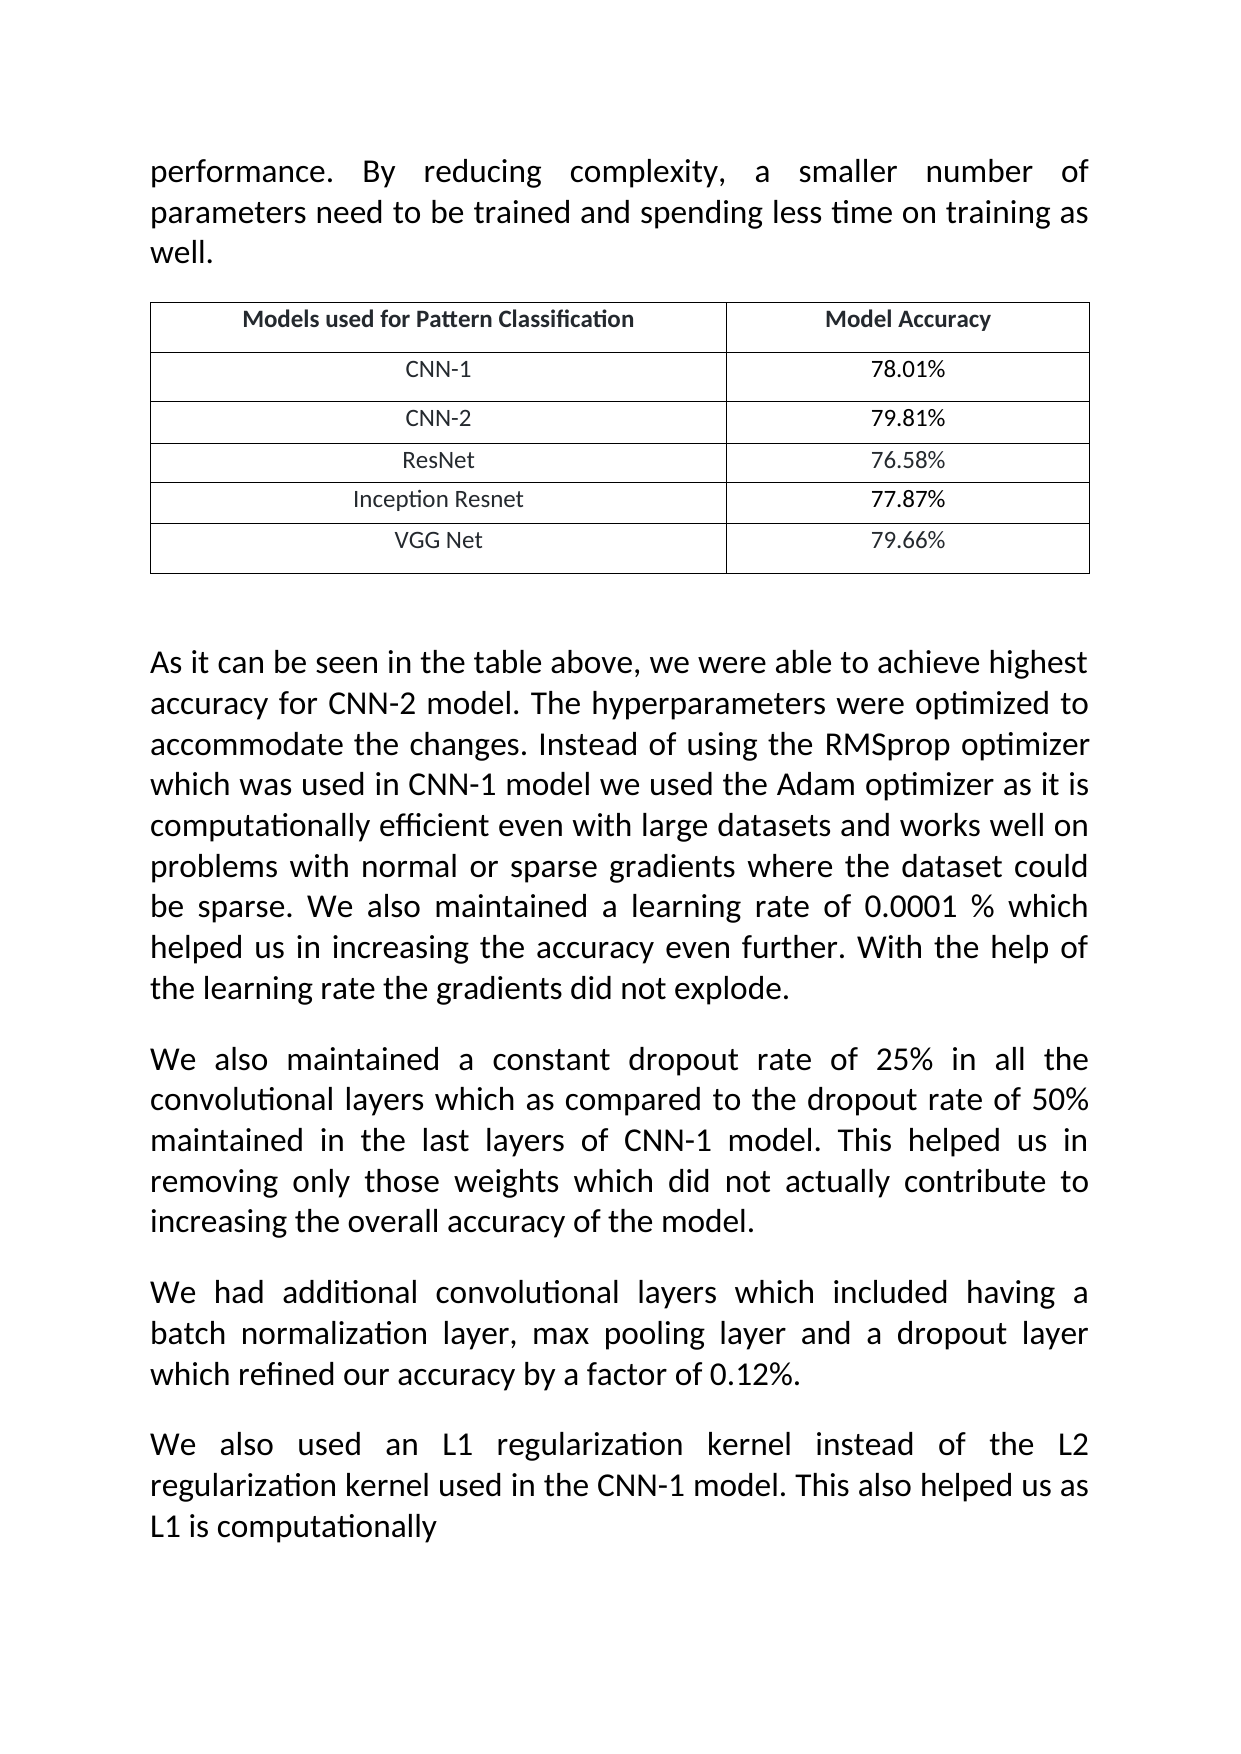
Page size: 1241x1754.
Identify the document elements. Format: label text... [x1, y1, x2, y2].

table_cell CNN-1 [151, 353, 726, 401]
table_cell 79.81% [727, 402, 1089, 443]
text As it can be seen in the table above, we were able to achieve highest accuracy for CNN-2 model. The hyperparameters were optimized to accommodate the changes. Instead of using the RMSprop optimizer which was used in CNN-1 model we used the Adam optimizer as it is computationally efficient even with large datasets and works well on problems with normal or sparse gradients where the dataset could be sparse. We also maintained a learning rate of 0.0001 % which helped us in increasing the accuracy even further. With the help of the learning rate the gradients did not explode. [150, 641, 1090, 1008]
table_cell CNN-2 [151, 402, 726, 443]
table_cell 78.01% [727, 353, 1089, 401]
text We also maintained a constant dropout rate of 25% in all the convolutional layers which as compared to the dropout rate of 50% maintained in the last layers of CNN-1 model. This helped us in removing only those weights which did not actually contribute to increasing the overall accuracy of the model. [150, 1038, 1090, 1241]
table_cell 76.58% [727, 444, 1089, 482]
table_cell ResNet [151, 444, 726, 482]
table_cell 79.66% [727, 524, 1089, 572]
table_cell 77.87% [727, 483, 1089, 522]
table_cell VGG Net [151, 524, 726, 572]
table_header Model Accuracy [727, 303, 1089, 352]
table_header Models used for Pattern Classification [151, 303, 726, 352]
table_cell Inception Resnet [151, 483, 726, 522]
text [150, 150, 1090, 272]
text We had additional convolutional layers which included having a batch normalization layer, max pooling layer and a dropout layer which refined our accuracy by a factor of 0.12%. [150, 1271, 1090, 1393]
text We also used an L1 regularization kernel instead of the L2 regularization kernel used in the CNN-1 model. This also helped us as L1 is computationally [150, 1423, 1090, 1546]
